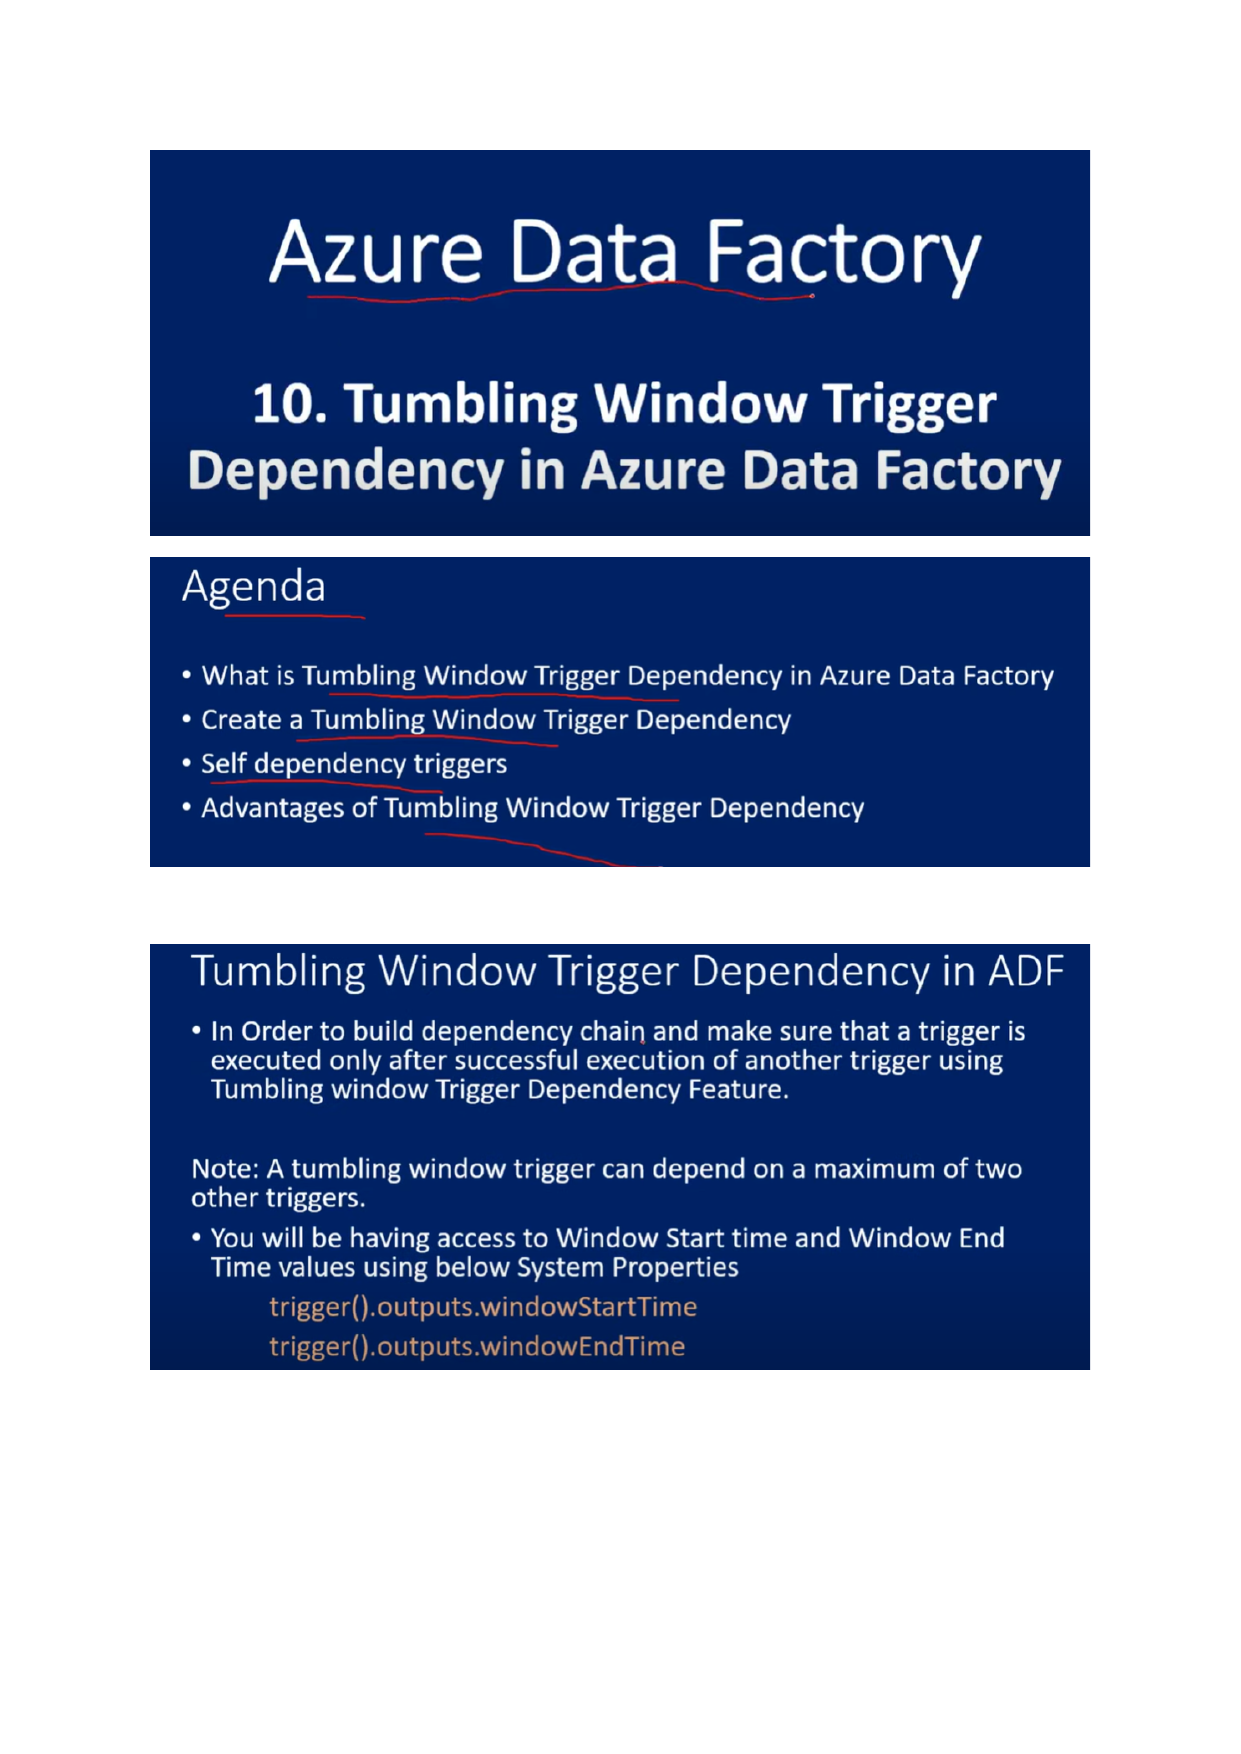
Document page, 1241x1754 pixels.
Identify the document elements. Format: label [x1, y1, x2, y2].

picture [150, 150, 1091, 536]
picture [150, 557, 1091, 867]
picture [150, 944, 1091, 1370]
